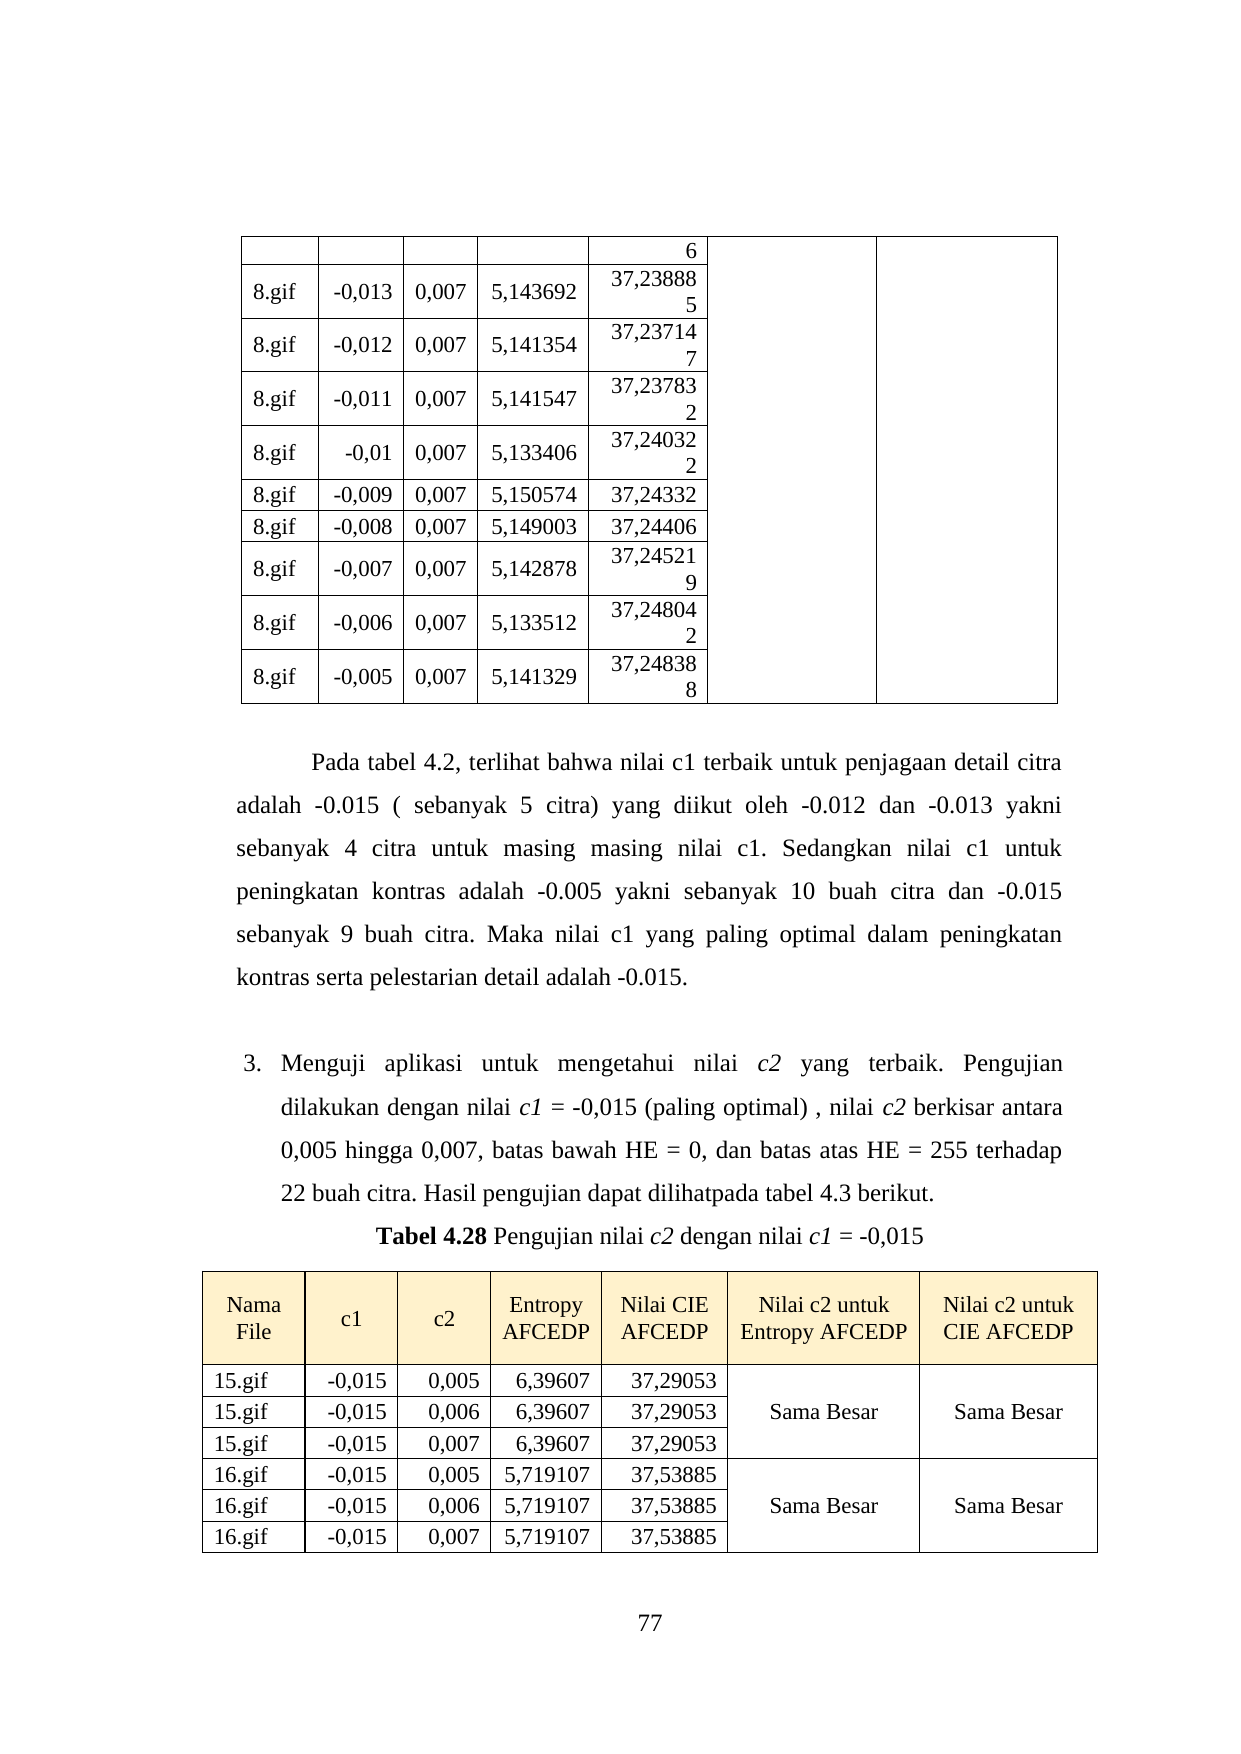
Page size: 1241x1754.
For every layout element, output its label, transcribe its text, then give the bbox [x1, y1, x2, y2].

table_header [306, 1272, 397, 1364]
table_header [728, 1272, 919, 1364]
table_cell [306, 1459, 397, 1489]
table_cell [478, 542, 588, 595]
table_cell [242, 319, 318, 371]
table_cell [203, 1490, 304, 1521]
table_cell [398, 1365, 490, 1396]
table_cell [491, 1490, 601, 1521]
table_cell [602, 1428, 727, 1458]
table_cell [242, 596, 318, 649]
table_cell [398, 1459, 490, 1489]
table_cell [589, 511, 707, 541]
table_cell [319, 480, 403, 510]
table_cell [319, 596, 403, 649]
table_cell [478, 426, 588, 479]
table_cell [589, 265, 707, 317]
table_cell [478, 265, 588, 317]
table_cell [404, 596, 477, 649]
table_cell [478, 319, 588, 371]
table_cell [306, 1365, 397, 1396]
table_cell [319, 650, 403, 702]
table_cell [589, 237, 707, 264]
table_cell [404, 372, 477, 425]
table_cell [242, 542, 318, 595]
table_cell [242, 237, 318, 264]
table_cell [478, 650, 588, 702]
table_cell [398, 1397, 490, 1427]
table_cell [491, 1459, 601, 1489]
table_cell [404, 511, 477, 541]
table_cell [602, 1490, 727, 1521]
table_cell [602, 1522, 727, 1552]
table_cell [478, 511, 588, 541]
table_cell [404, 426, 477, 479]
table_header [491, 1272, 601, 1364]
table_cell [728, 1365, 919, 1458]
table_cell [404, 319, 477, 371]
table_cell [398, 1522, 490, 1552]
text Pada tabel 4.2, terlihat bahwa nilai c1 terbaik untuk penjagaan detail citra adalah -0.015 ( sebanyak 5 citra) yang diikut oleh -0.012 dan -0.013 yakni sebanyak 4 citra untuk masing masing nilai c1. Sedangkan nilai c1 untuk peningkatan kontras adalah -0.005 yakni sebanyak 10 buah citra dan -0.015 sebanyak 9 buah citra. Maka nilai c1 yang paling optimal dalam peningkatan kontras serta pelestarian detail adalah -0.015. [236, 747, 1063, 991]
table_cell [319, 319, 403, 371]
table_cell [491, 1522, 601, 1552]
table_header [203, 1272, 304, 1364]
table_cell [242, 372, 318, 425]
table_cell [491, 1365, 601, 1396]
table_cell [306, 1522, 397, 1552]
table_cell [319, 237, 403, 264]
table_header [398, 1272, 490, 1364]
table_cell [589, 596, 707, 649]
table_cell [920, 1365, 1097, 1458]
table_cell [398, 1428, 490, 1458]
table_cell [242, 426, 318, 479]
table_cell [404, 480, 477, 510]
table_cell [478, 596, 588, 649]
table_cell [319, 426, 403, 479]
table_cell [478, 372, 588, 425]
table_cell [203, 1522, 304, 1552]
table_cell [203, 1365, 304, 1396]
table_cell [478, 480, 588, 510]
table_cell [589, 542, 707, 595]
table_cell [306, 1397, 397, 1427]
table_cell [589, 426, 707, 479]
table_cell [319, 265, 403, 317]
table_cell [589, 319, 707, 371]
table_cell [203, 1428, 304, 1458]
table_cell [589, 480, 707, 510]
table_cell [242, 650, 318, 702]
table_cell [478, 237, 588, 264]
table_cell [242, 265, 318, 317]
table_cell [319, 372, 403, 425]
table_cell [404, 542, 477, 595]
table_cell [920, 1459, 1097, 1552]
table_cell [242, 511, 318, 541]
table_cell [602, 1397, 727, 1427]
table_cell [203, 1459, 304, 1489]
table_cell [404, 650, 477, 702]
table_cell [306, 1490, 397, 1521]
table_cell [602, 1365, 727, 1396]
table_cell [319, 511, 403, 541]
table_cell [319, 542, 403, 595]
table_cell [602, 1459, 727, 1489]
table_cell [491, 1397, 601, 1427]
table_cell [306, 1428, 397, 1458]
list Menguji aplikasi untuk mengetahui nilai c2 yang terbaik. Pengujian dilakukan dengan nilai c1 = -0,015 (paling optimal) , nilai c2 berkisar antara 0,005 hingga 0,007, batas bawah HE = 0, dan batas atas HE = 255 terhadap 22 buah citra. Hasil pengujian dapat dilihatpada tabel 4.3 berikut. [243, 1048, 1063, 1207]
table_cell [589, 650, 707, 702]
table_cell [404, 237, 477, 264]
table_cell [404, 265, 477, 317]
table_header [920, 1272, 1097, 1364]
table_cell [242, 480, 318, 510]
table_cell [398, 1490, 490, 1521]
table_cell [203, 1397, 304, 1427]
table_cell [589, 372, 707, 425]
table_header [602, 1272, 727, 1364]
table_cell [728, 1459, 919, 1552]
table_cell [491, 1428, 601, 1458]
